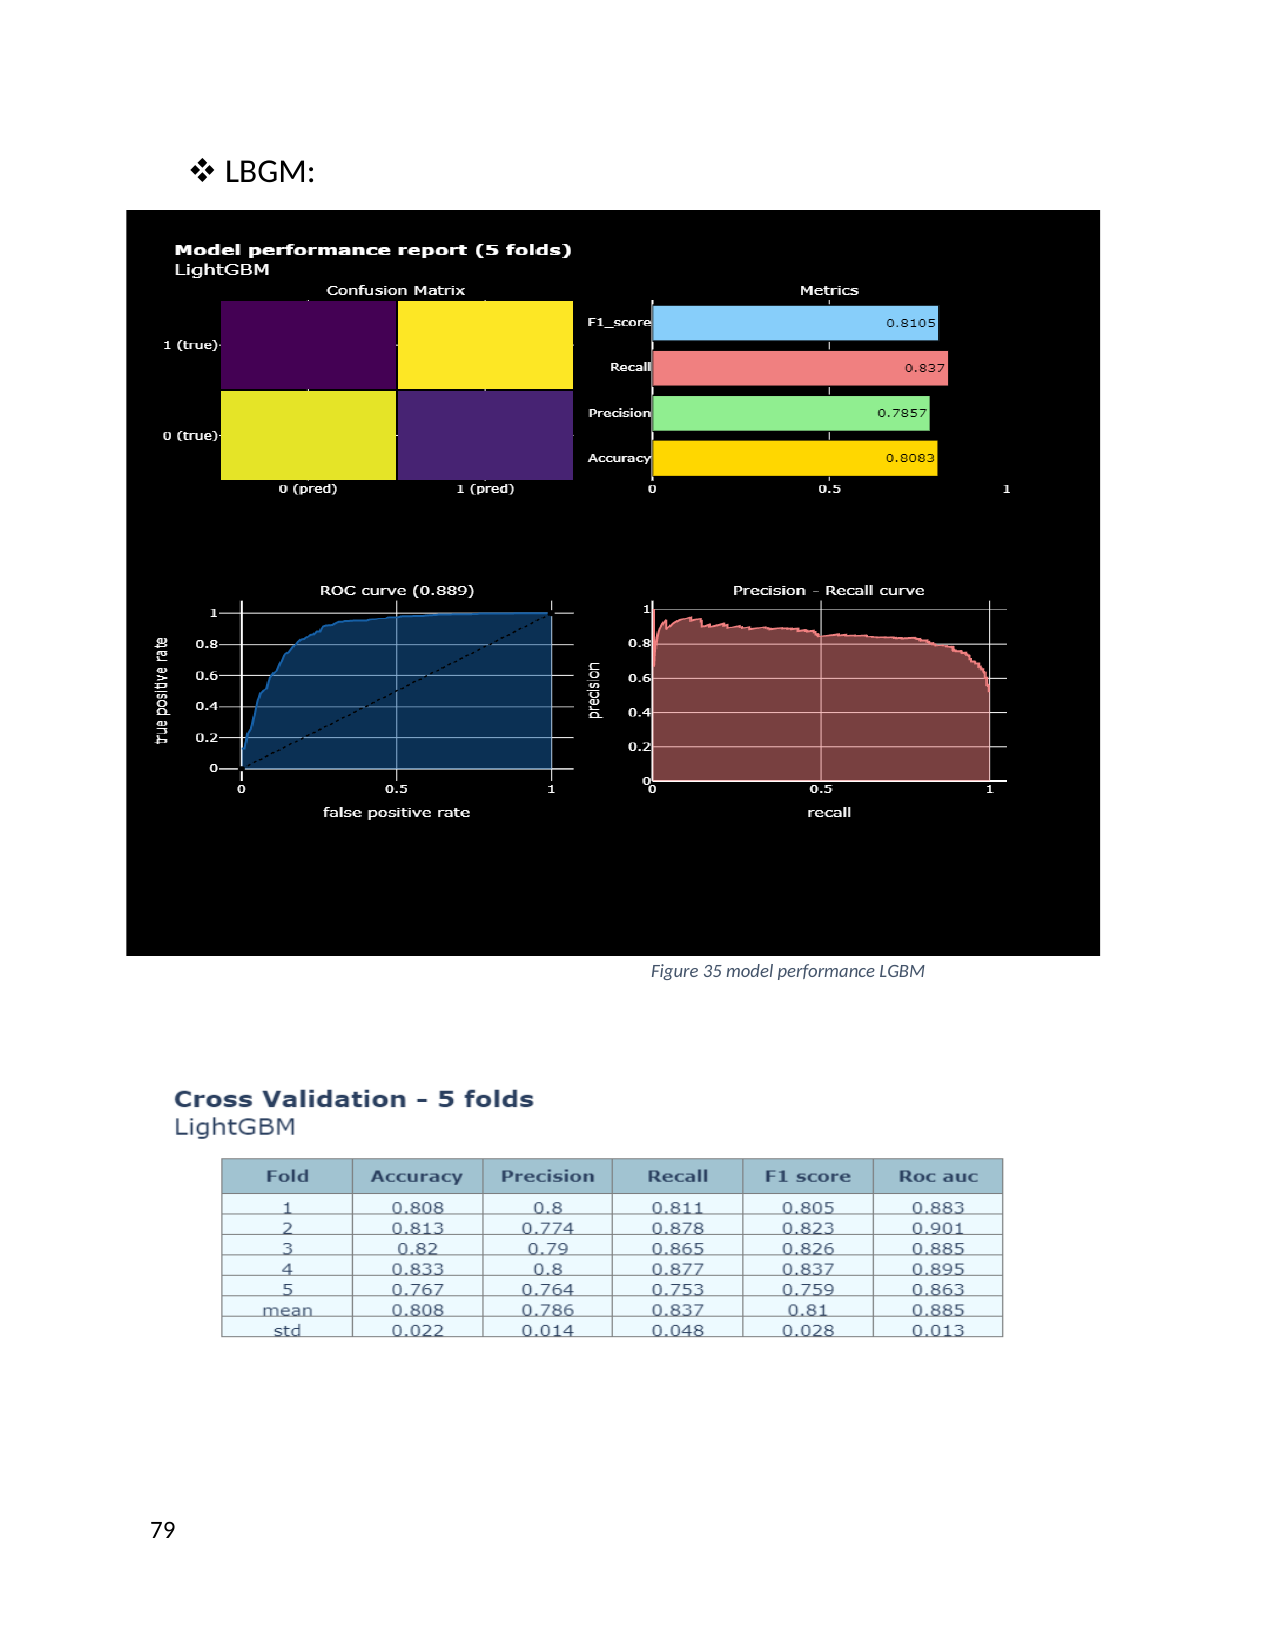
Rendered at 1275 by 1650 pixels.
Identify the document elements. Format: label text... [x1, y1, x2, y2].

picture [126, 210, 1101, 956]
picture [125, 1057, 1100, 1465]
subtitle LBGM: [187, 150, 1125, 191]
